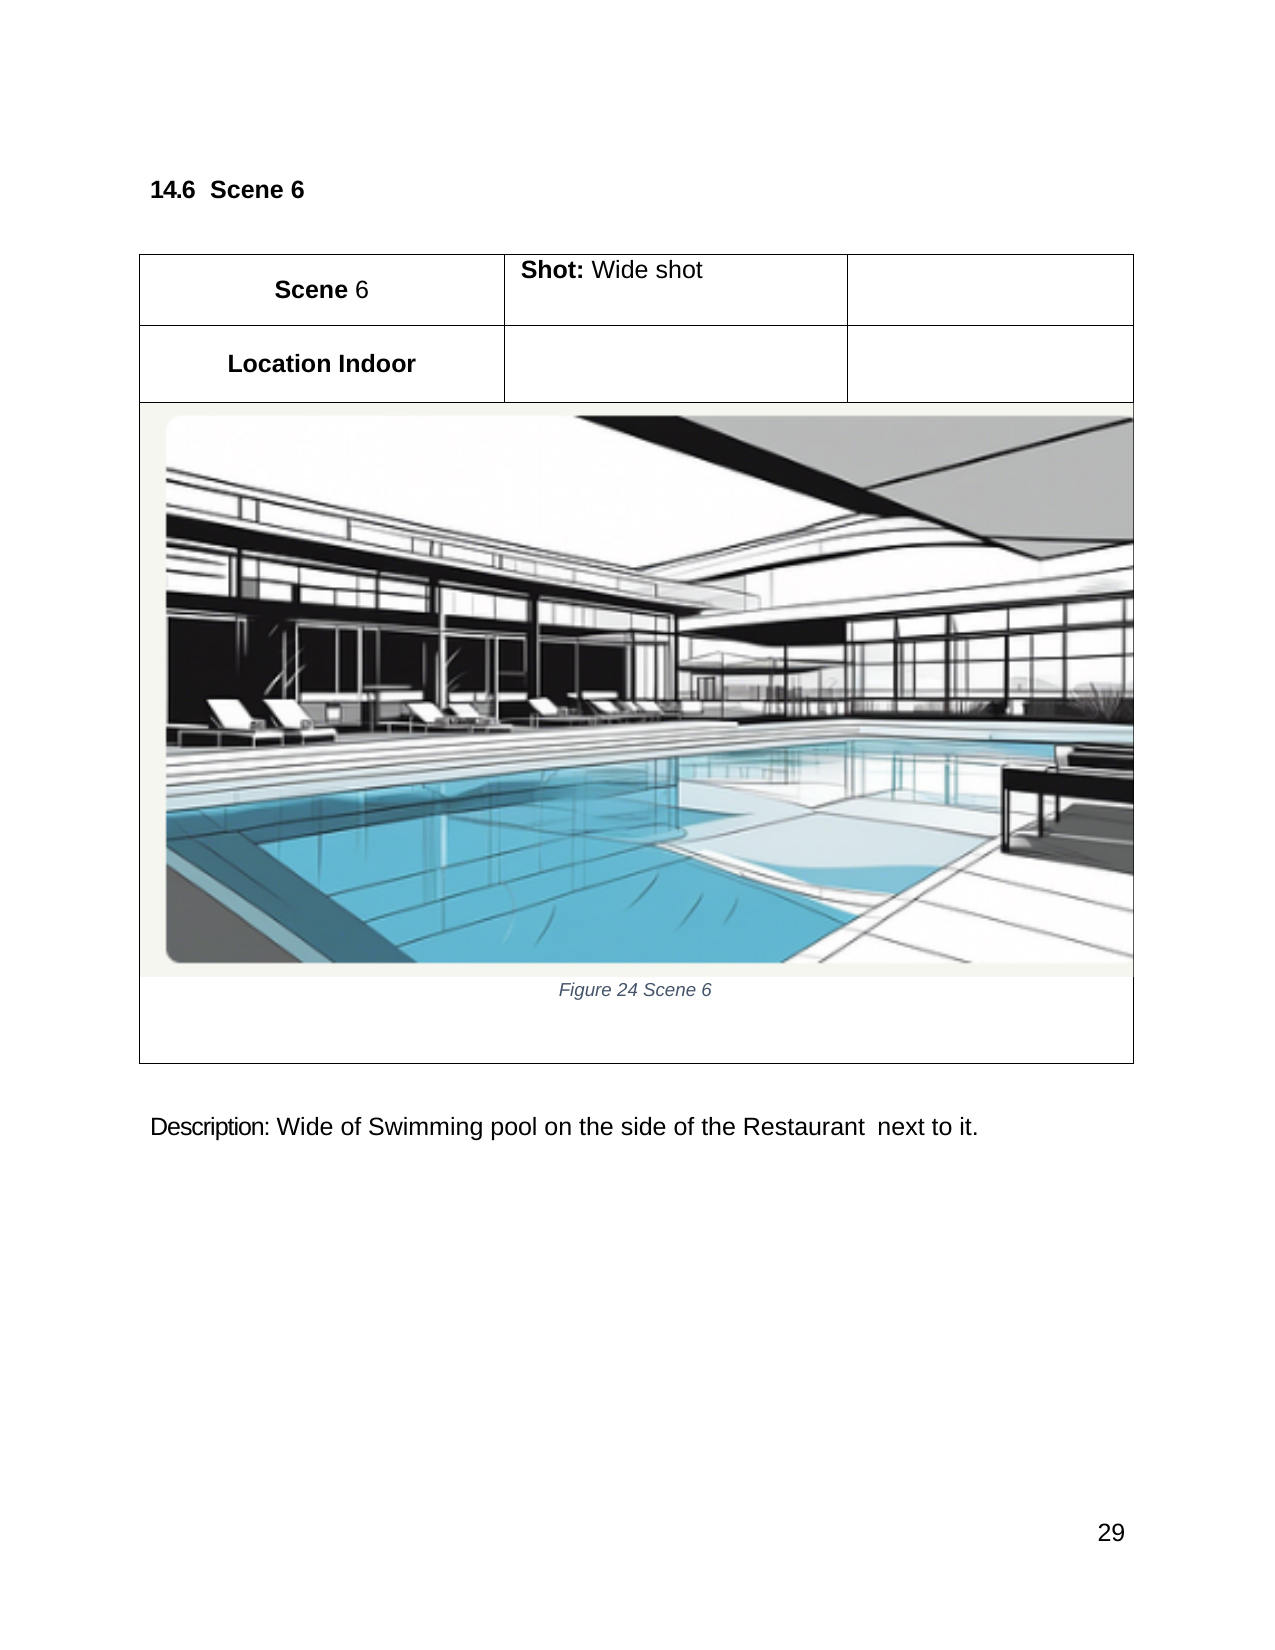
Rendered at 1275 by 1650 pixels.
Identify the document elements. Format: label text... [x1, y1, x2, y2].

table_header Shot: Wide shot [505, 255, 847, 325]
table_cell [848, 326, 1133, 402]
table_cell [505, 326, 847, 402]
table_cell Figure 24 Scene 6 [140, 977, 1133, 1063]
picture [140, 403, 1134, 977]
table_header [848, 255, 1133, 325]
subtitle Scene 6 [150, 175, 1125, 204]
text Description: Wide of Swimming pool on the side of the Restaurant next to it. [150, 1112, 1125, 1141]
table_header Scene 6 [140, 255, 504, 325]
table_cell Location Indoor [140, 326, 504, 402]
